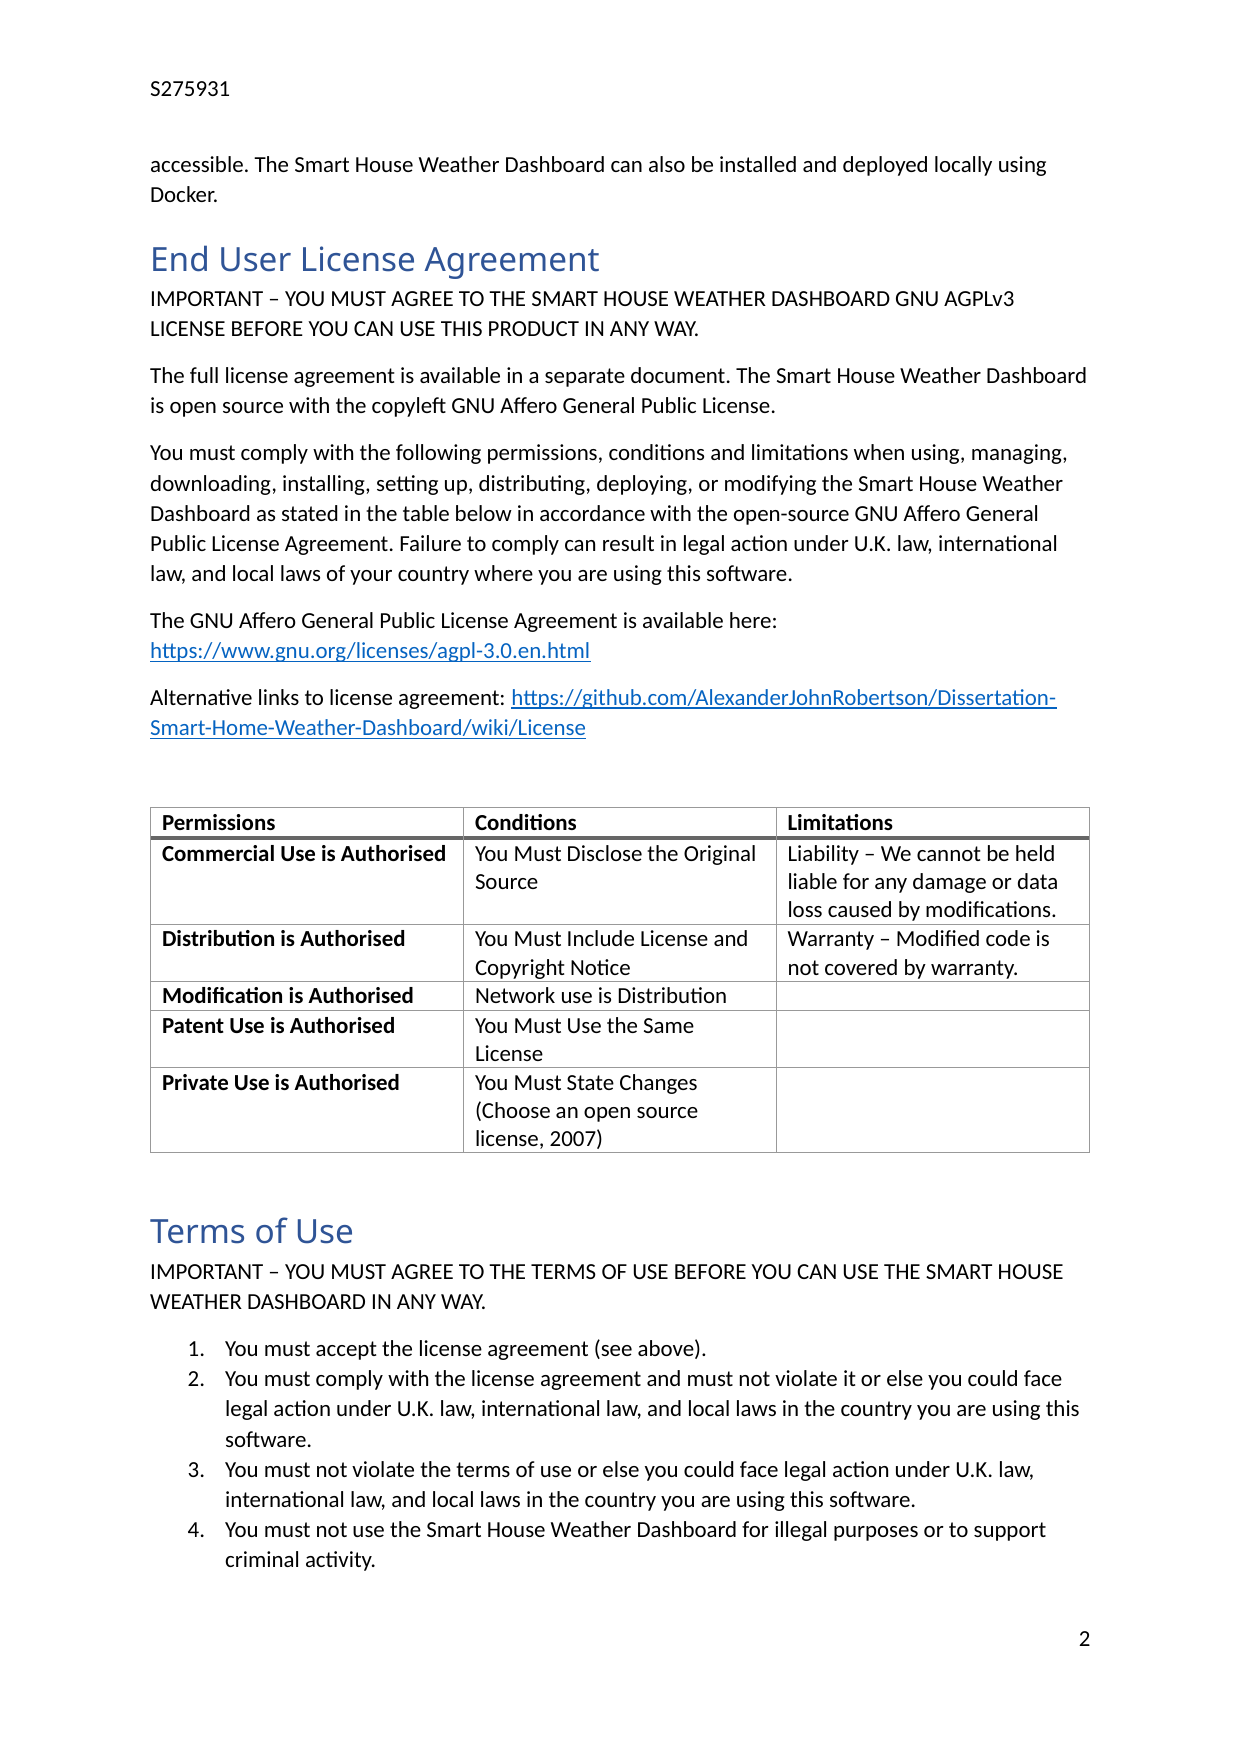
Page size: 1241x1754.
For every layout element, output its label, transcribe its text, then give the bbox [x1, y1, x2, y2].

table_cell Modification is Authorised [151, 982, 463, 1010]
list You must comply with the license agreement and must not violate it or else you could face legal action under U.K. law, international law, and local laws in the country you are using this software. [187, 1364, 1090, 1453]
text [150, 150, 1090, 208]
table_cell You Must Disclose the Original Source [464, 840, 776, 923]
table_cell You Must Include License and Copyright Notice [464, 925, 776, 981]
text The GNU Affero General Public License Agreement is available here: https://www.gnu.org/licenses/agpl-3.0.en.html [150, 606, 1090, 664]
table_cell [777, 982, 1089, 1010]
table_cell [777, 1011, 1089, 1067]
text The full license agreement is available in a separate document. The Smart House Weather Dashboard is open source with the copyleft GNU Affero General Public License. [150, 361, 1090, 420]
text IMPORTANT – YOU MUST AGREE TO THE TERMS OF USE BEFORE YOU CAN USE THE SMART HOUSE WEATHER DASHBOARD IN ANY WAY. [150, 1257, 1090, 1315]
list You must not violate the terms of use or else you could face legal action under U.K. law, international law, and local laws in the country you are using this software. [187, 1455, 1090, 1513]
table_header Conditions [464, 808, 776, 836]
list You must not use the Smart House Weather Dashboard for illegal purposes or to support criminal activity. [187, 1515, 1090, 1574]
table_cell Liability – We cannot be held liable for any damage or data loss caused by modifications. [777, 840, 1089, 923]
text IMPORTANT – YOU MUST AGREE TO THE SMART HOUSE WEATHER DASHBOARD GNU AGPLv3 LICENSE BEFORE YOU CAN USE THIS PRODUCT IN ANY WAY. [150, 284, 1090, 343]
subtitle Terms of Use [150, 1208, 1090, 1253]
text Alternative links to license agreement: https://github.com/AlexanderJohnRobertson/Dissertation-Smart-Home-Weather-Dashboard/wiki/License [150, 683, 1090, 742]
table_cell Private Use is Authorised [151, 1068, 463, 1152]
table_cell Commercial Use is Authorised [151, 840, 463, 923]
table_cell You Must Use the Same License [464, 1011, 776, 1067]
table_header Permissions [151, 808, 463, 836]
subtitle End User License Agreement [150, 235, 1090, 281]
table_cell You Must State Changes [464, 1068, 776, 1152]
table_cell Distribution is Authorised [151, 925, 463, 981]
table_cell Warranty – Modified code is not covered by warranty. [777, 925, 1089, 981]
text You must comply with the following permissions, conditions and limitations when using, managing, downloading, installing, setting up, distributing, deploying, or modifying the Smart House Weather Dashboard as stated in the table below in accordance with the open-source GNU Affero General Public License Agreement. Failure to comply can result in legal action under U.K. law, international law, and local laws of your country where you are using this software. [150, 438, 1090, 587]
table_cell [777, 1068, 1089, 1152]
table_header Limitations [777, 808, 1089, 836]
table_cell Network use is Distribution [464, 982, 776, 1010]
list You must accept the license agreement (see above). [187, 1334, 1090, 1362]
table_cell Patent Use is Authorised [151, 1011, 463, 1067]
